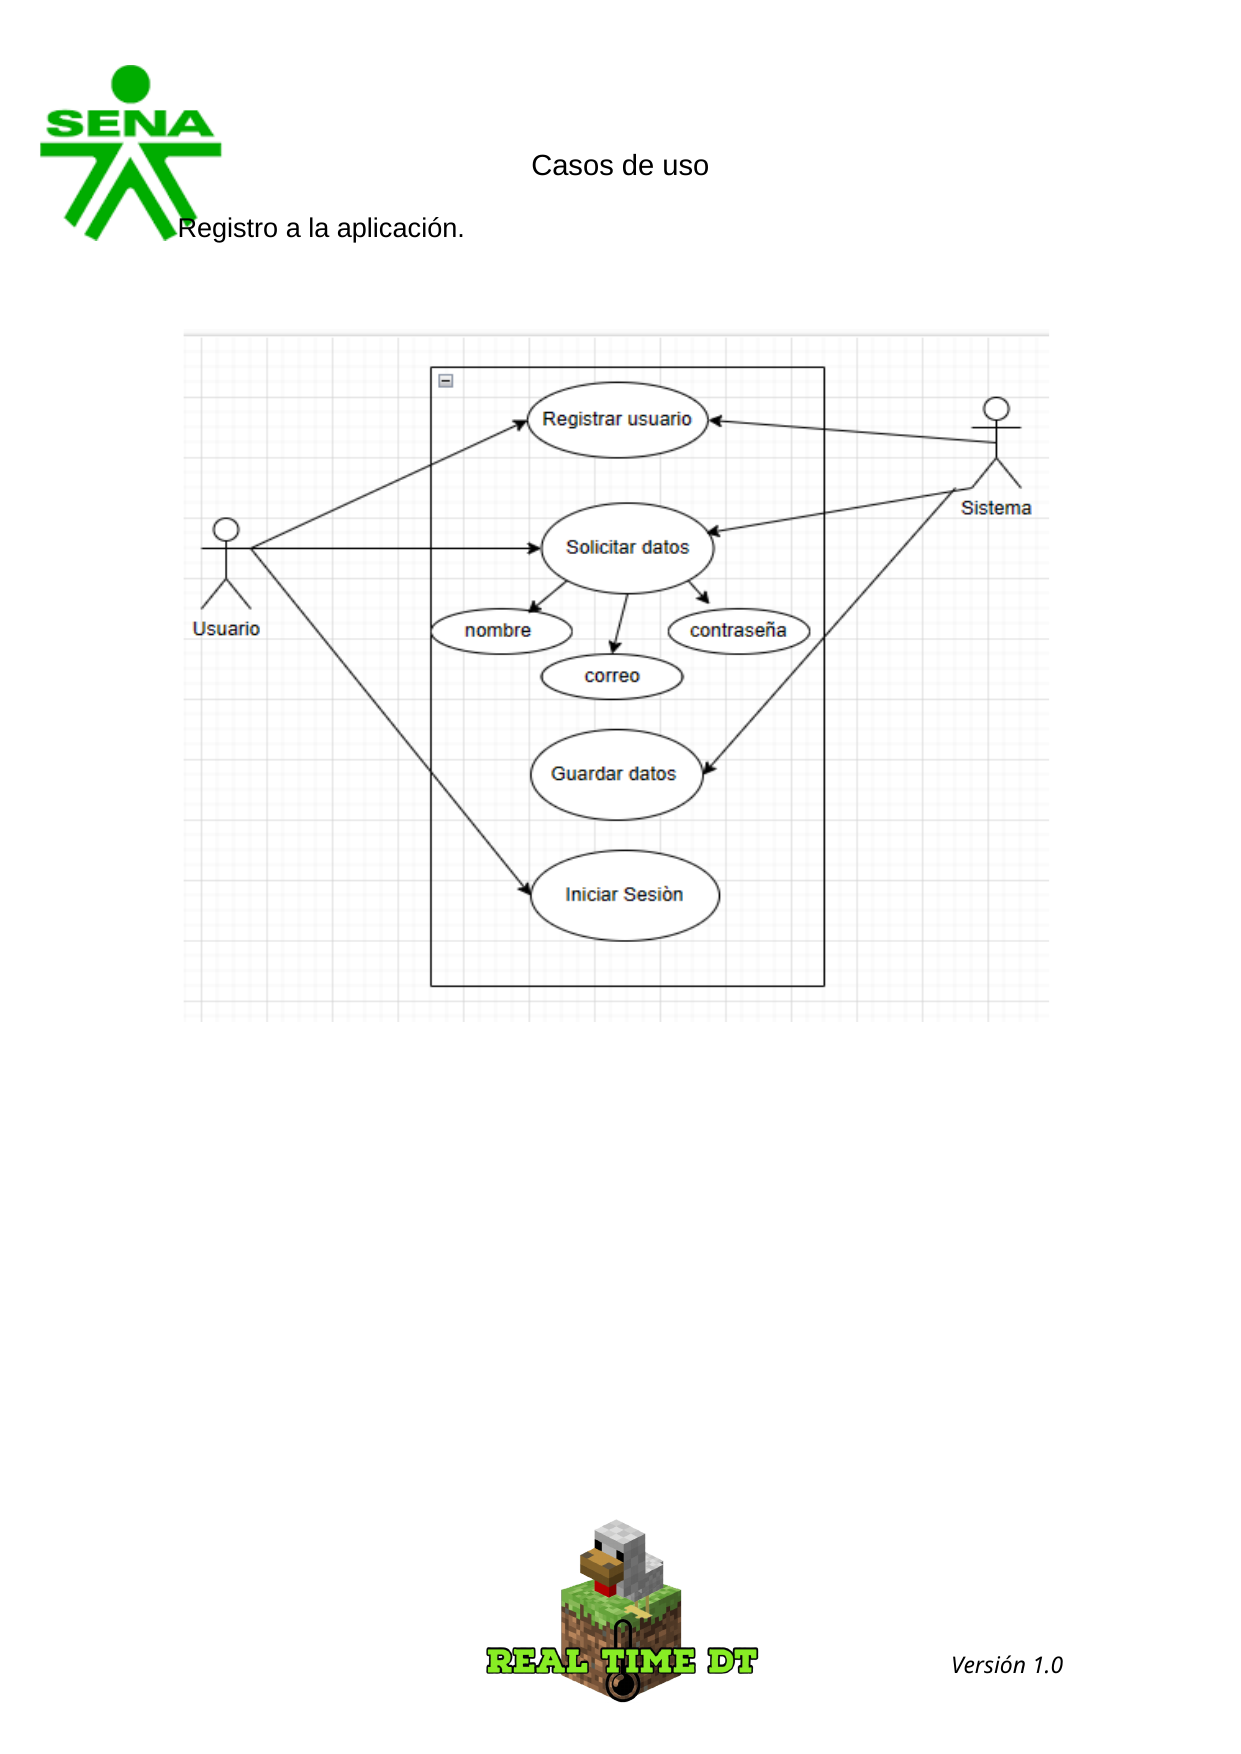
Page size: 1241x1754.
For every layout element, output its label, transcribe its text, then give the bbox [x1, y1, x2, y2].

picture [472, 1505, 768, 1717]
subtitle Casos de uso [177, 148, 1063, 181]
picture [183, 329, 1050, 1022]
text Registro a la aplicación. [177, 212, 1063, 244]
picture [39, 65, 223, 241]
